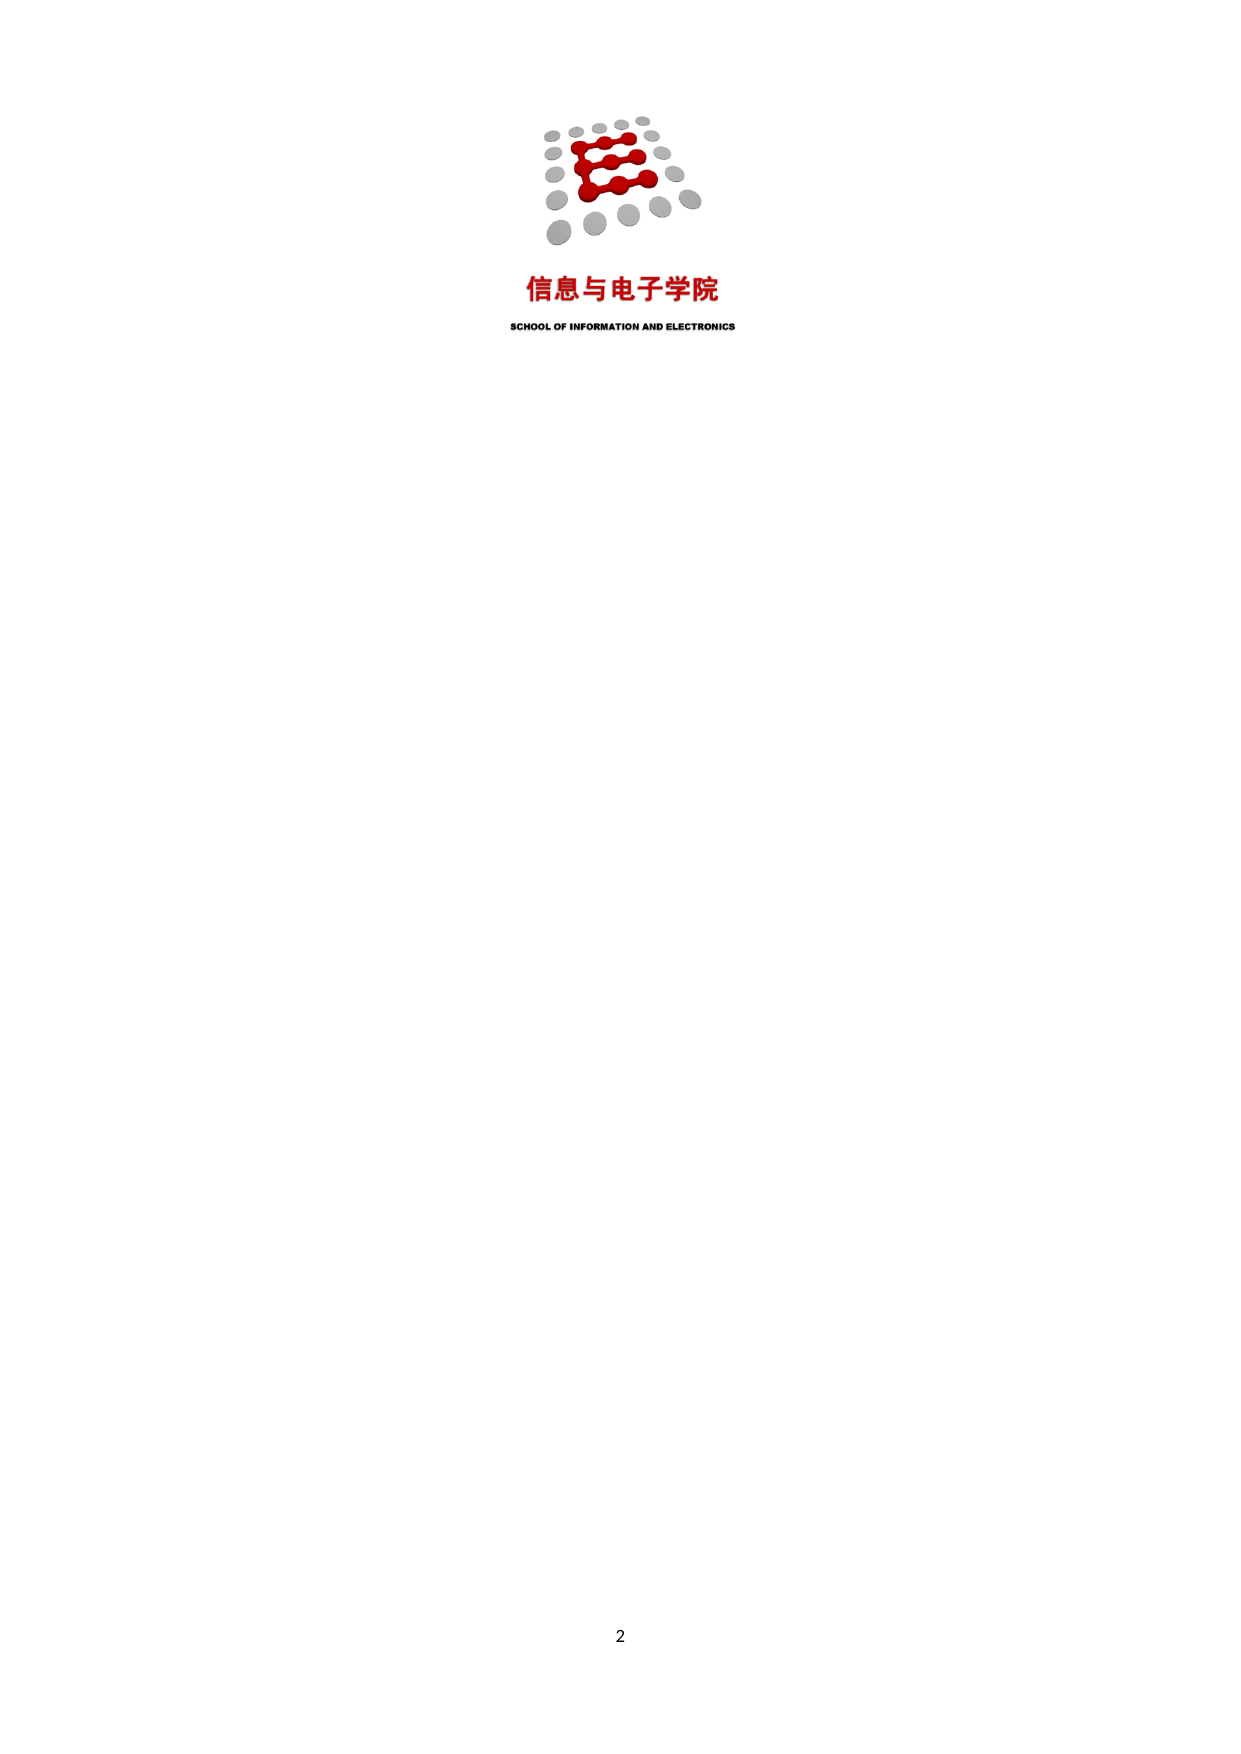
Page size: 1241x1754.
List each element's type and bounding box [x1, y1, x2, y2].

picture [521, 102, 720, 259]
picture [496, 265, 744, 341]
